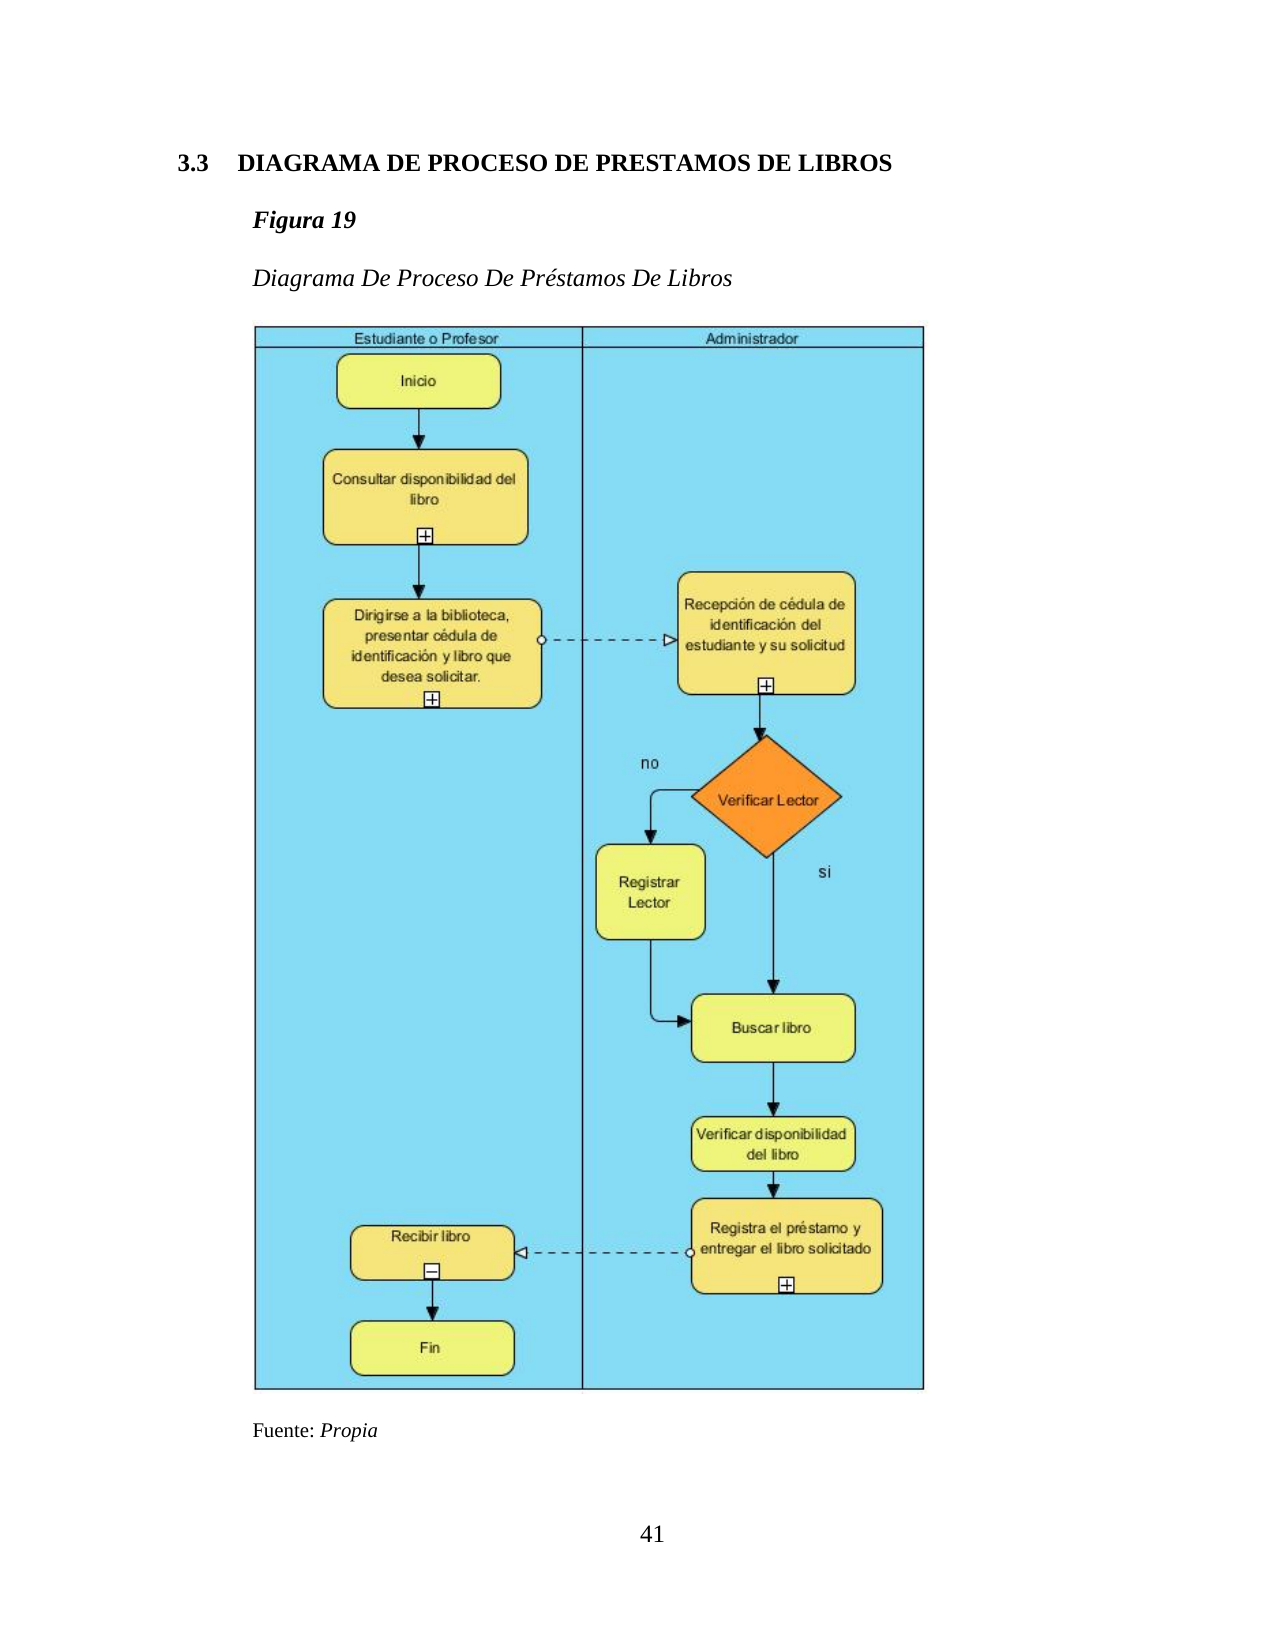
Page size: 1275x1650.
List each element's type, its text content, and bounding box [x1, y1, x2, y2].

subtitle DIAGRAMA DE PROCESO DE PRESTAMOS DE LIBROS [177, 148, 1098, 176]
text Fuente: Propia [252, 1418, 1098, 1442]
picture [252, 320, 948, 1394]
text Figura 19 Diagrama De Proceso De Préstamos De Libros [252, 205, 1098, 291]
